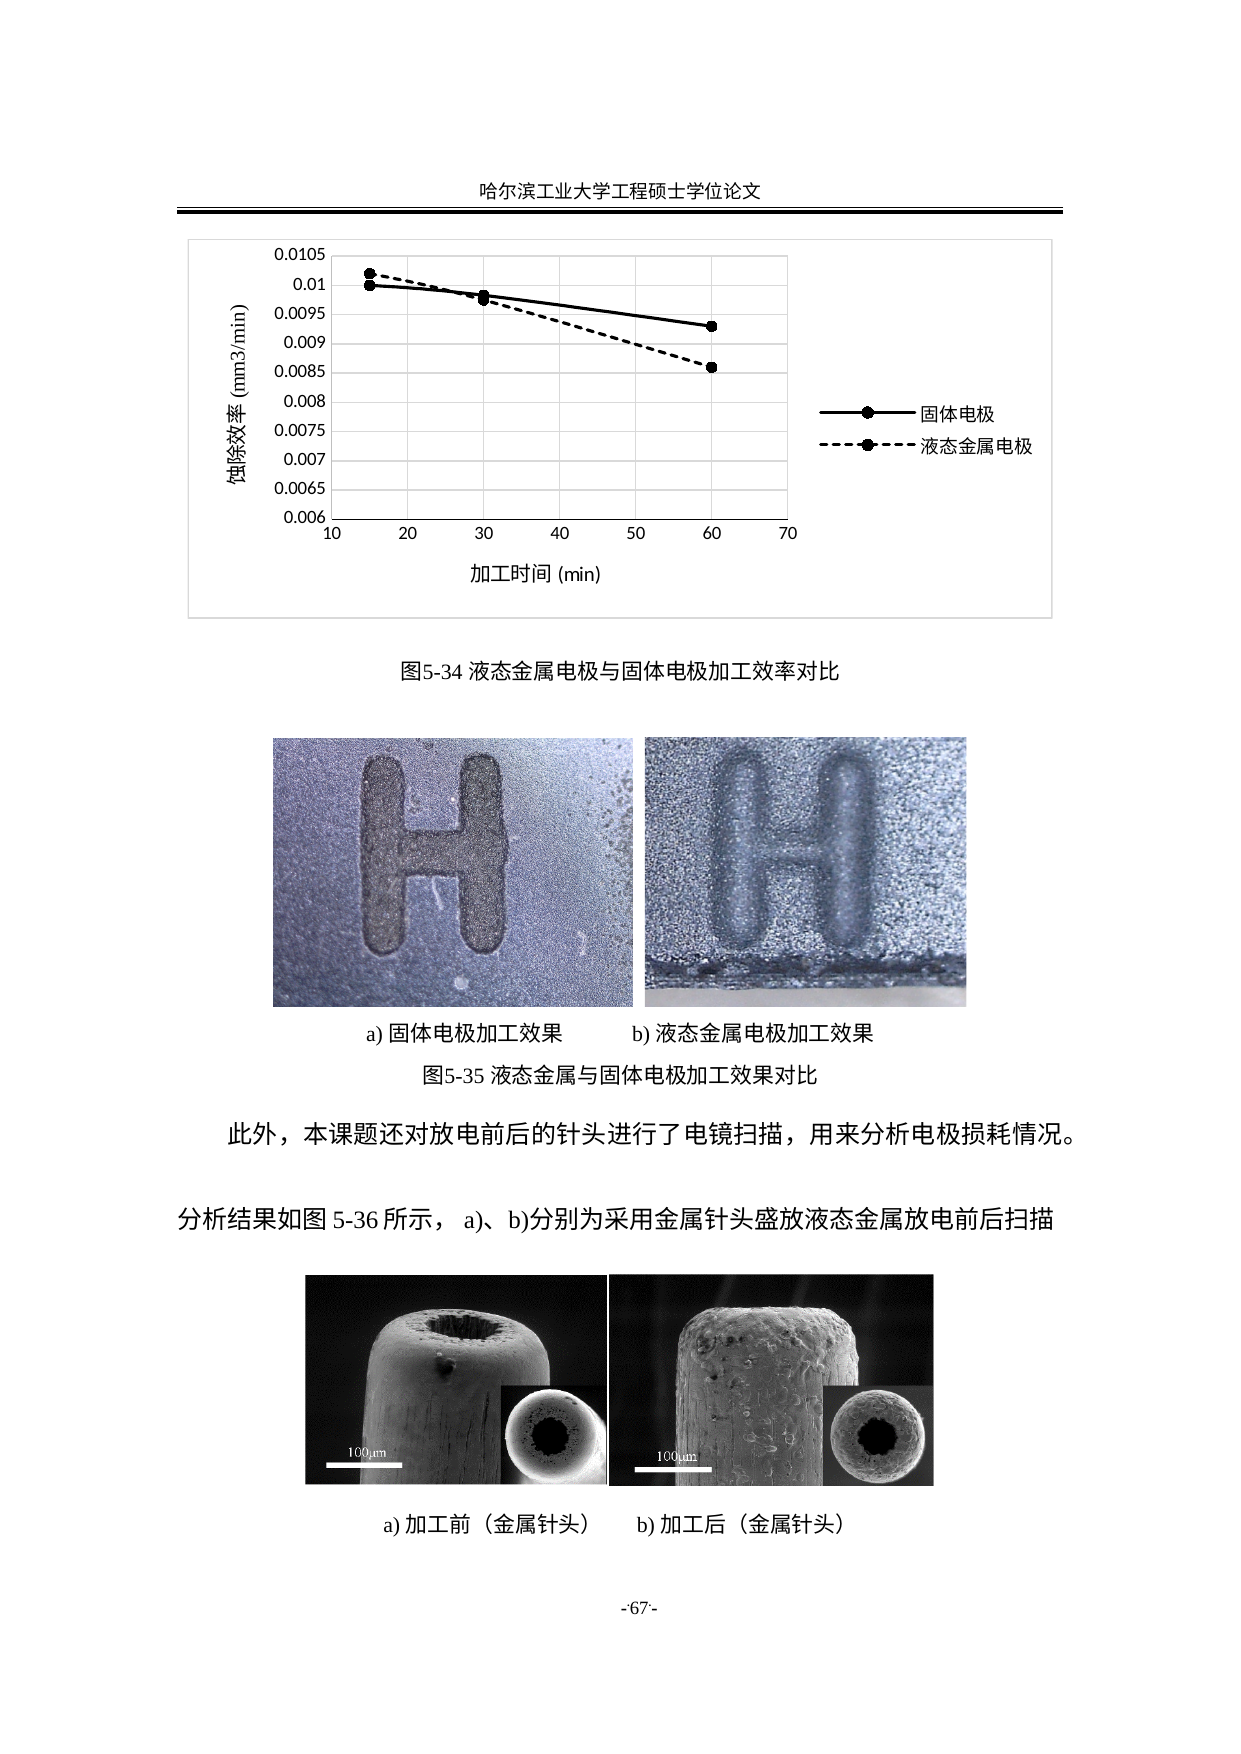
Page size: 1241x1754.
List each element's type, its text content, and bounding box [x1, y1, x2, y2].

text a) 加工前（金属针头） b) 加工后（金属针头） [177, 1506, 1063, 1539]
text a) 固体电极加工效果 b) 液态金属电极加工效果 [177, 1015, 1063, 1049]
picture [305, 1273, 935, 1486]
picture [273, 738, 633, 1007]
picture [644, 737, 967, 1007]
